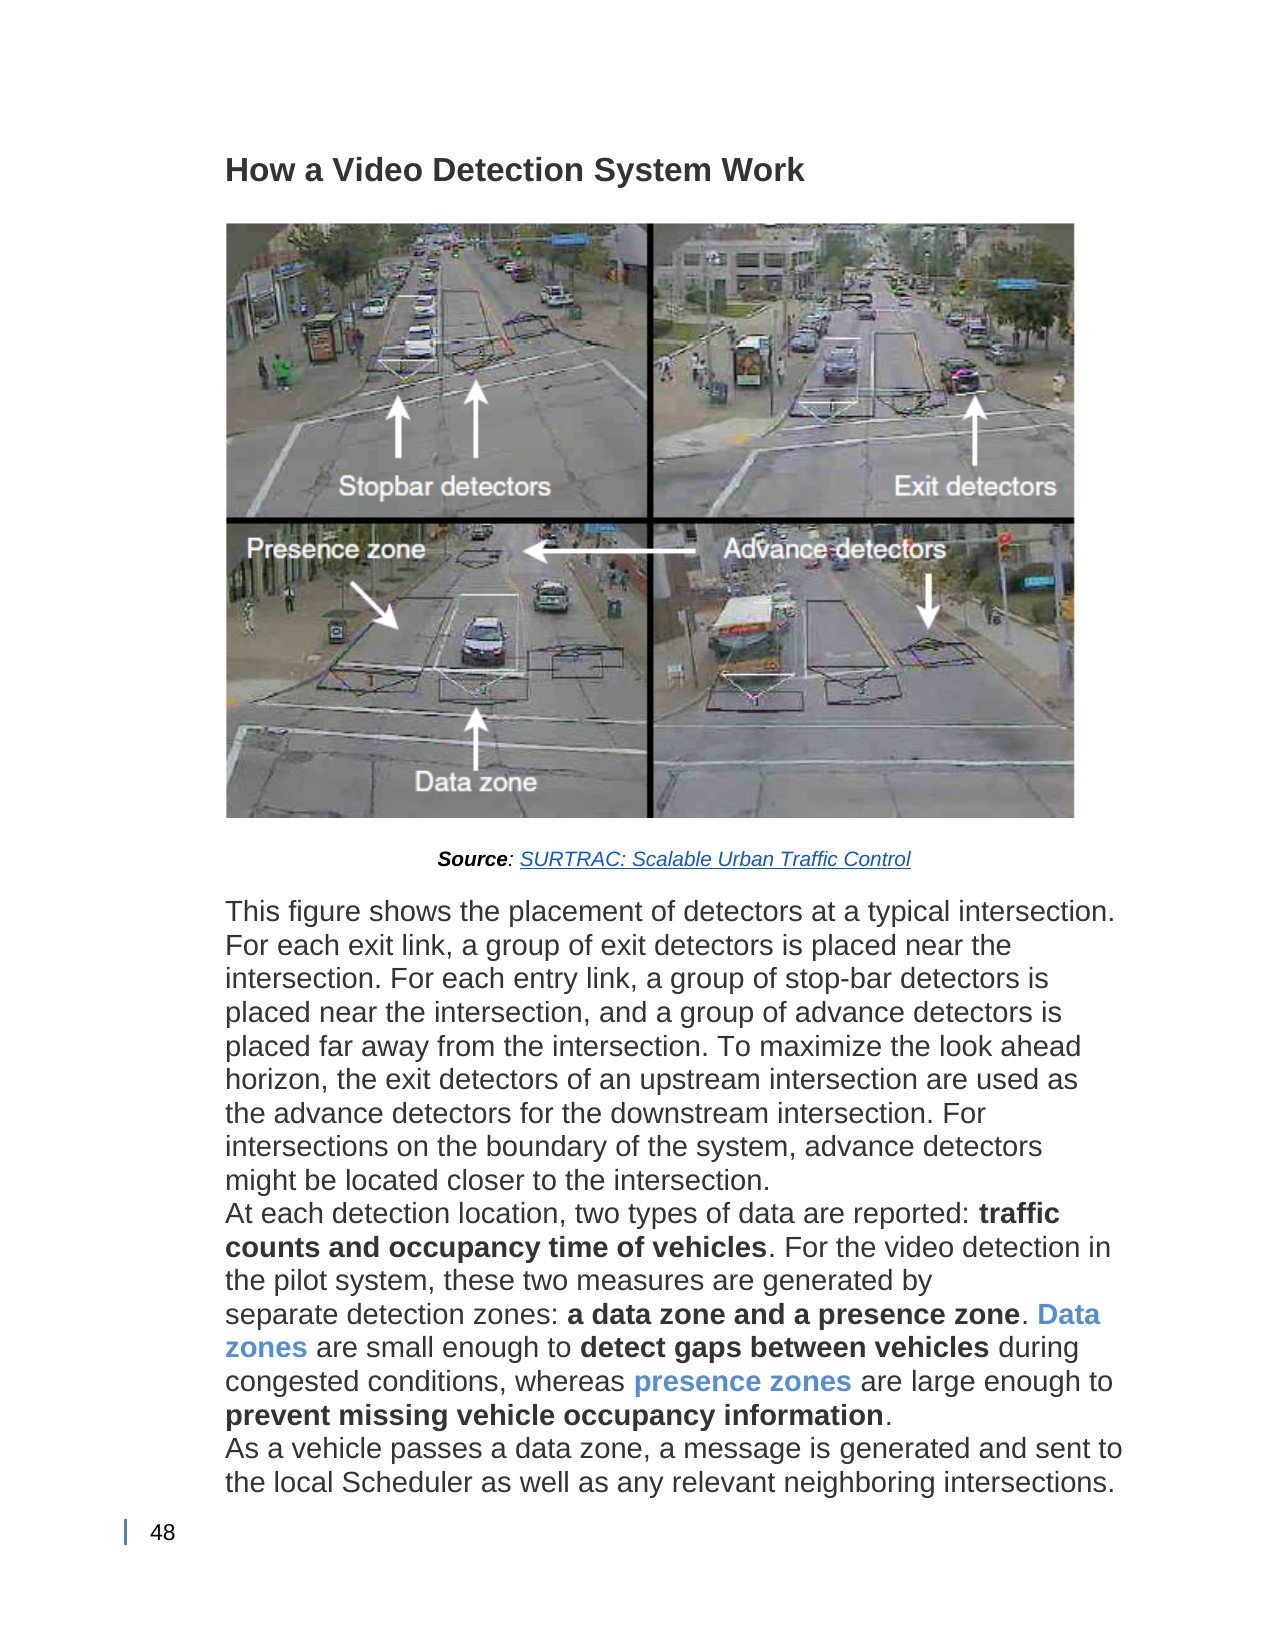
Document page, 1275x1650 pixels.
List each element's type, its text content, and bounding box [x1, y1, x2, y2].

text might be located closer to the intersection. [225, 1163, 1125, 1196]
text Source: SURTRAC: Scalable Urban Traffic Control [225, 847, 1125, 871]
text This figure shows the placement of detectors at a typical intersection. For each exit link, a group of exit detectors is placed near the intersection. For each entry link, a group of stop-bar detectors is placed near the intersection, and a group of advance detectors is placed far away from the intersection. To maximize the look ahead [225, 894, 1125, 1062]
text At each detection location, two types of data are reported: traffic counts and occupancy time of vehicles. For the video detection in the pilot system, these two measures are generated by [225, 1196, 1125, 1297]
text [225, 1431, 1125, 1498]
picture [225, 219, 1075, 818]
text horizon, the exit detectors of an upstream intersection are used as the advance detectors for the downstream intersection. For intersections on the boundary of the system, advance detectors [225, 1062, 1125, 1163]
text separate detection zones: a data zone and a presence zone. Data zones are small enough to detect gaps between vehicles during congested conditions, whereas presence zones are large enough to prevent missing vehicle occupancy information. [225, 1297, 1125, 1431]
text How a Video Detection System Work [225, 150, 1125, 188]
